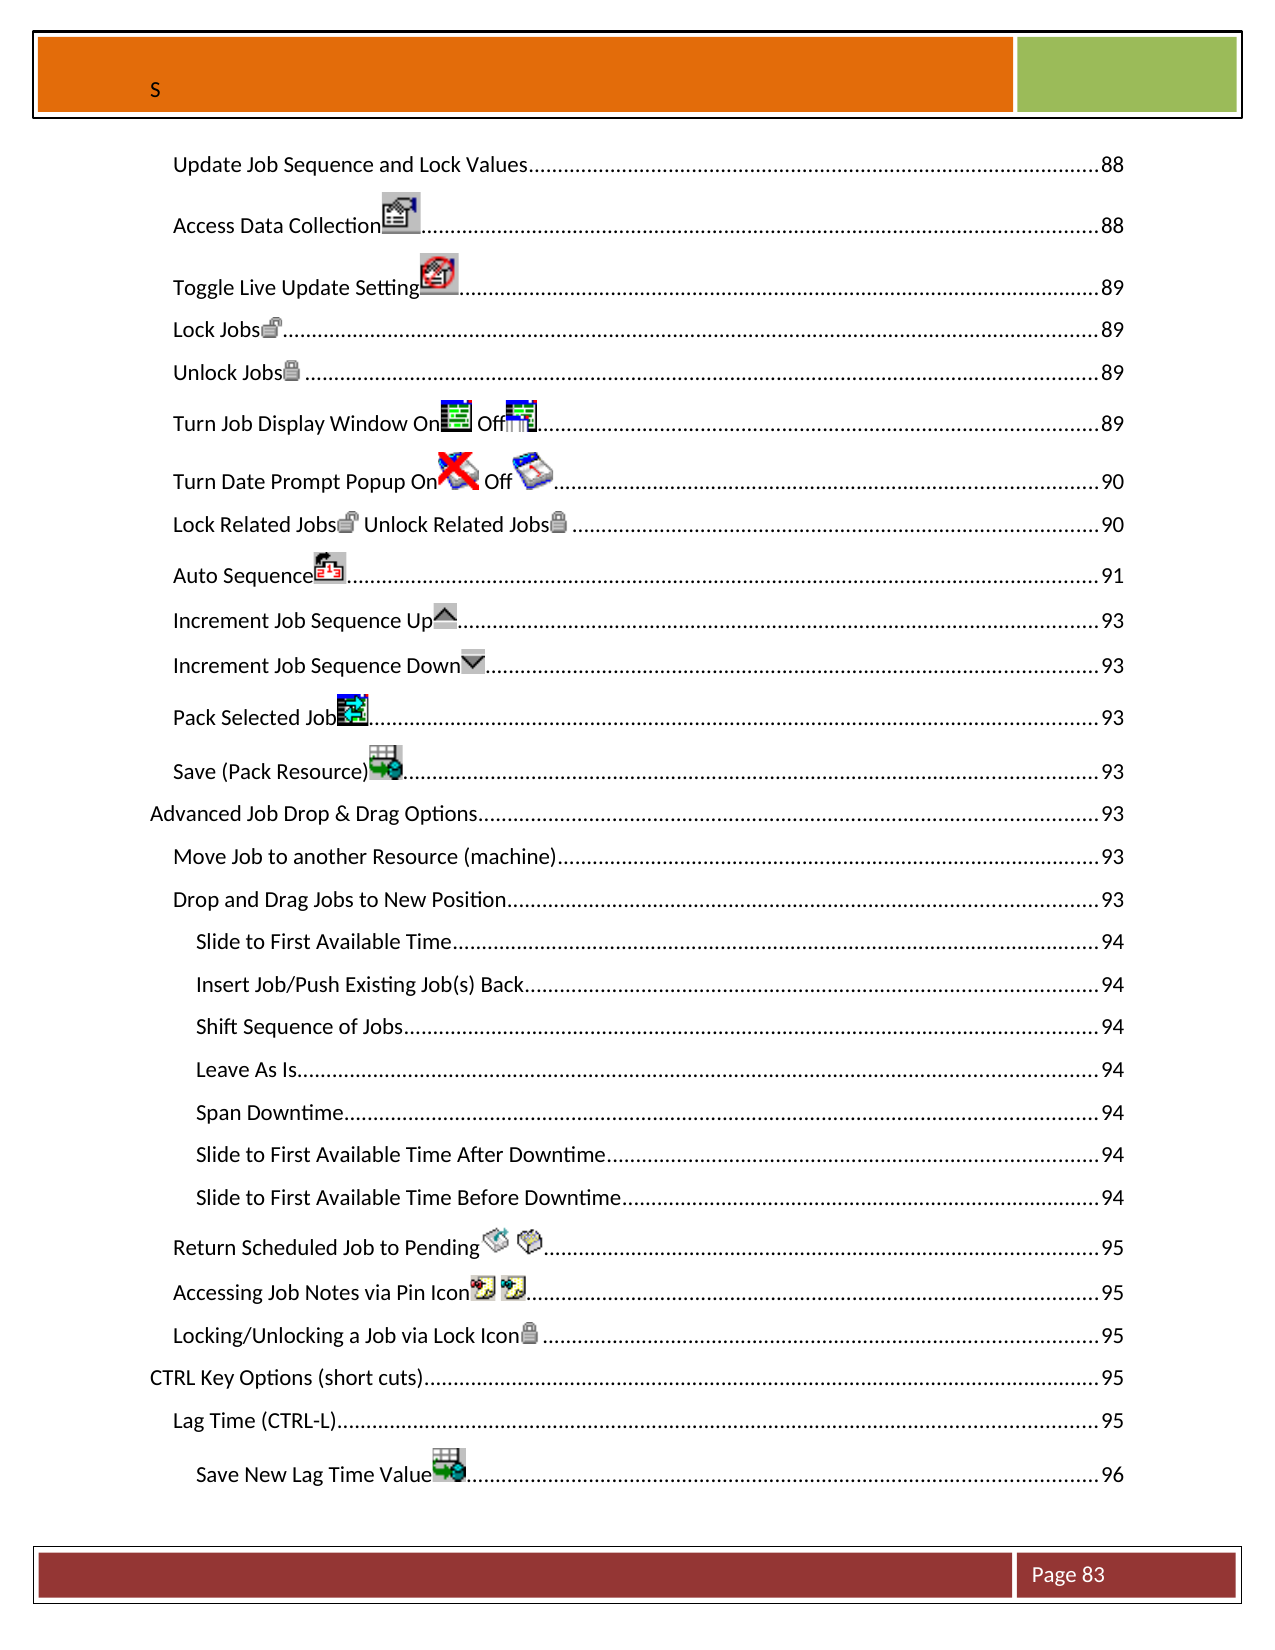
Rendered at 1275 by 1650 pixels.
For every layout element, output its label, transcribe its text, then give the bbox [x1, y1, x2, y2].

picture [520, 1322, 543, 1344]
picture [260, 317, 283, 338]
text Lock Jobs 89 [173, 315, 1125, 343]
text Slide to First Available Time After Downtime 94 [196, 1140, 1125, 1168]
picture [313, 552, 347, 584]
text Save (Pack Resource) 93 [173, 746, 1125, 785]
picture [512, 452, 554, 490]
picture [516, 1228, 544, 1256]
text Drop and Drag Jobs to New Position 93 [173, 885, 1125, 913]
picture [433, 603, 457, 629]
picture [432, 1448, 466, 1482]
picture [336, 511, 359, 533]
text Lag Time (CTRL-L) 95 [173, 1406, 1125, 1434]
picture [505, 400, 537, 432]
picture [500, 1275, 526, 1301]
text Slide to First Available Time Before Downtime 94 [196, 1183, 1125, 1211]
picture [369, 745, 403, 780]
text Move Job to another Resource (machine) 93 [173, 842, 1125, 870]
text Advanced Job Drop & Drag Options 93 [150, 799, 1125, 827]
text Turn Date Prompt Popup On Off 90 [173, 452, 1125, 495]
picture [381, 192, 421, 234]
picture [282, 360, 305, 381]
text CTRL Key Options (short cuts) 95 [150, 1363, 1125, 1391]
picture [440, 400, 472, 432]
text Save New Lag Time Value 96 [196, 1449, 1125, 1488]
text Increment Job Sequence Down 93 [173, 649, 1125, 680]
text Turn Job Display Window On Off 89 [173, 401, 1125, 437]
text Auto Sequence 91 [173, 552, 1125, 589]
text Toggle Live Update Setting 89 [173, 254, 1125, 301]
text Lock Related Jobs Unlock Related Jobs 90 [173, 510, 1125, 538]
text Slide to First Available Time 94 [196, 927, 1125, 955]
picture [461, 649, 485, 674]
text Span Downtime 94 [196, 1098, 1125, 1126]
text Unlock Jobs 89 [173, 358, 1125, 386]
text Pack Selected Job 93 [173, 694, 1125, 731]
picture [337, 694, 369, 726]
picture [480, 1225, 512, 1256]
text Accessing Job Notes via Pin Icon 95 [173, 1276, 1125, 1306]
text Increment Job Sequence Up 93 [173, 604, 1125, 634]
text Update Job Sequence and Lock Values 88 [173, 150, 1125, 178]
text Locking/Unlocking a Job via Lock Icon 95 [173, 1321, 1125, 1349]
text Access Data Collection 88 [173, 193, 1125, 239]
text Leave As Is 94 [196, 1055, 1125, 1083]
picture [550, 511, 572, 533]
picture [419, 253, 459, 295]
text Insert Job/Push Existing Job(s) Back 94 [196, 970, 1125, 998]
text Return Scheduled Job to Pending 95 [173, 1226, 1125, 1261]
picture [470, 1275, 496, 1301]
picture [438, 452, 479, 490]
text Shift Sequence of Jobs 94 [196, 1012, 1125, 1041]
